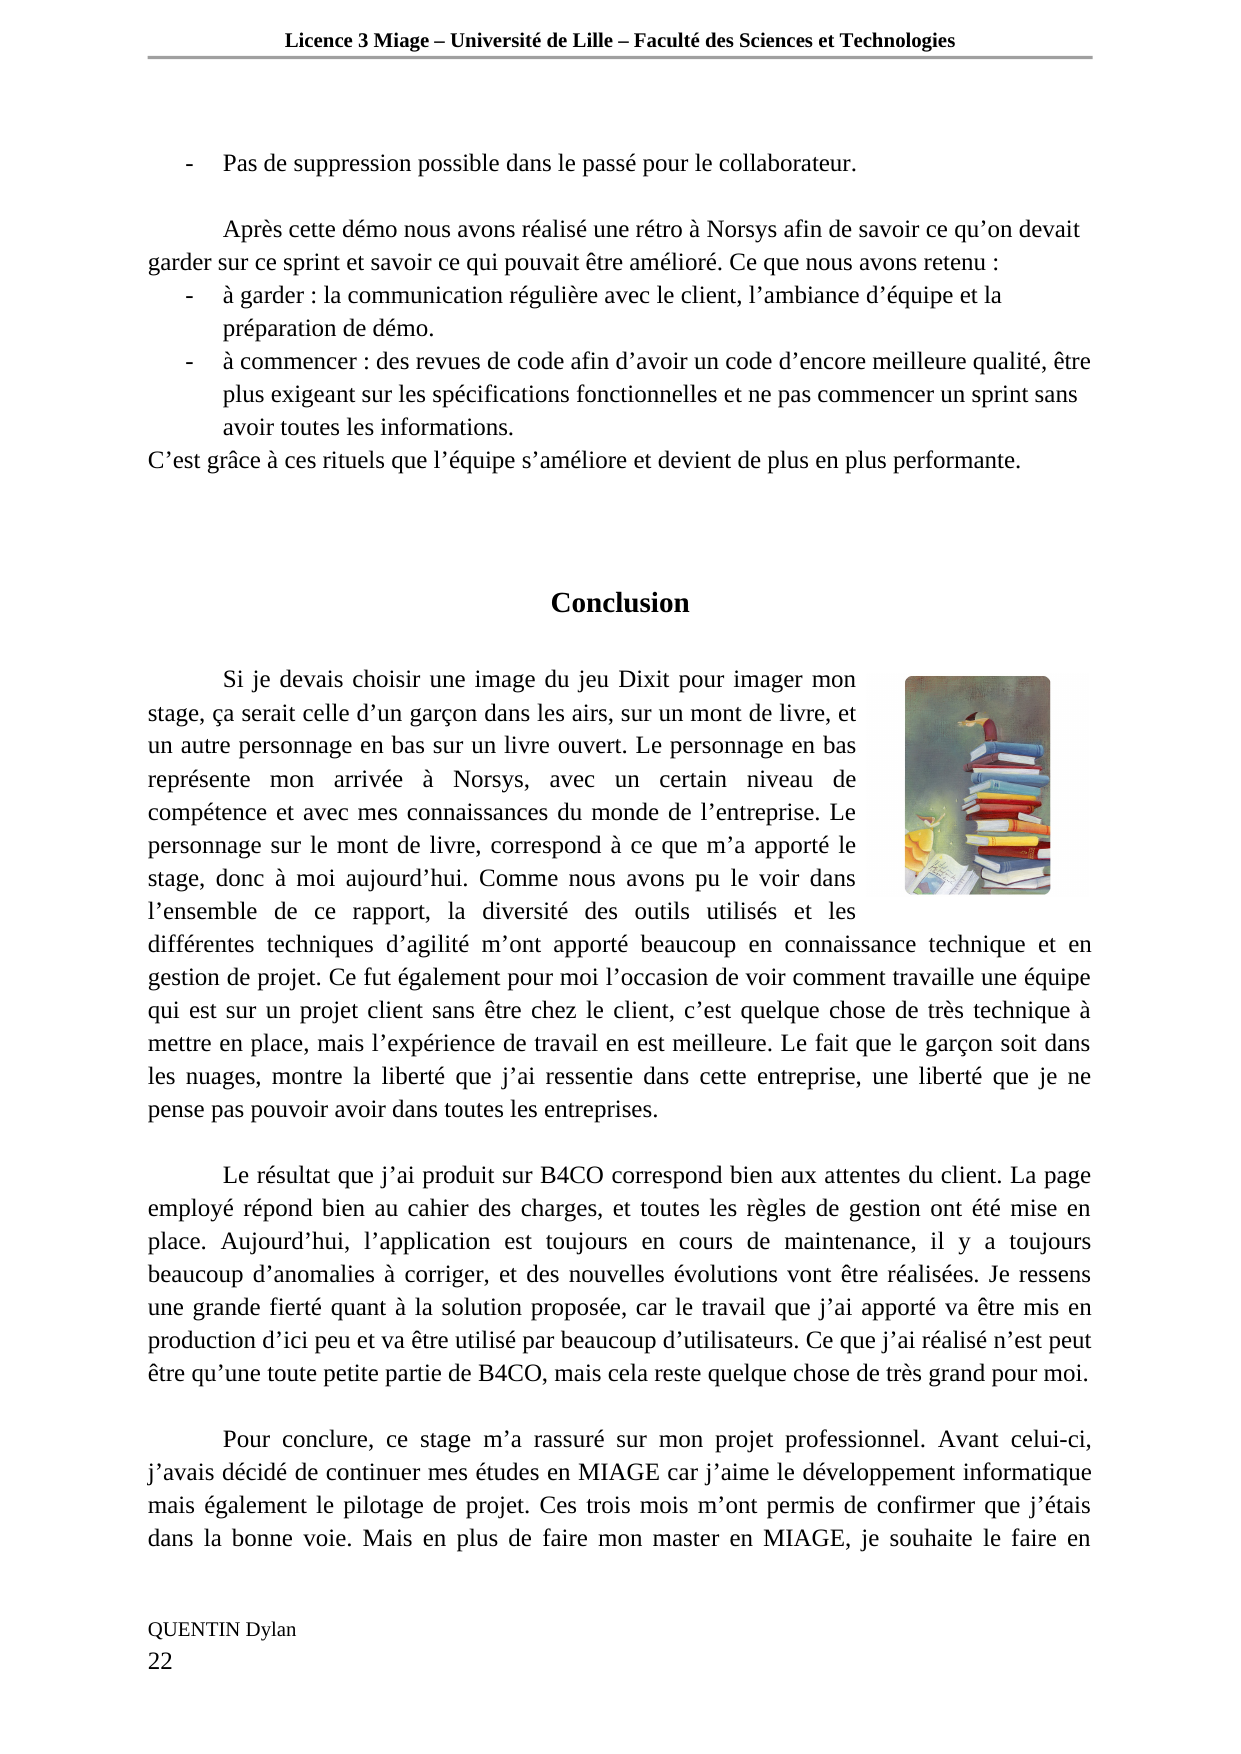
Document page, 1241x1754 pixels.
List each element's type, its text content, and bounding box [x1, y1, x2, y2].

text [148, 1424, 1093, 1552]
subtitle Conclusion [148, 586, 1093, 619]
list à garder : la communication régulière avec le client, l’ambiance d’équipe et la préparation de démo. [185, 280, 1093, 341]
picture [866, 673, 1089, 897]
text Après cette démo nous avons réalisé une rétro à Norsys afin de savoir ce qu’on devait garder sur ce sprint et savoir ce qui pouvait être amélioré. Ce que nous avons retenu : [148, 214, 1093, 275]
text Si je devais choisir une image du jeu Dixit pour imager mon stage, ça serait celle d’un garçon dans les airs, sur un mont de livre, et un autre personnage en bas sur un livre ouvert. Le personnage en bas représente mon arrivée à Norsys, avec un certain niveau de compétence et avec mes connaissances du monde de l’entreprise. Le personnage sur le mont de livre, correspond à ce que m’a apporté le stage, donc à moi aujourd’hui. Comme nous avons pu le voir dans l’ensemble de ce rapport, la diversité des outils utilisés et les différentes techniques d’agilité m’ont apporté beaucoup en connaissance technique et en gestion de projet. Ce fut également pour moi l’occasion de voir comment travaille une équipe qui est sur un projet client sans être chez le client, c’est quelque chose de très technique à mettre en place, mais l’expérience de travail en est meilleure. Le fait que le garçon soit dans les nuages, montre la liberté que j’ai ressentie dans cette entreprise, une liberté que je ne pense pas pouvoir avoir dans toutes les entreprises. [148, 664, 1093, 1123]
list à commencer : des revues de code afin d’avoir un code d’encore meilleure qualité, être plus exigeant sur les spécifications fonctionnelles et ne pas commencer un sprint sans avoir toutes les informations. [185, 346, 1093, 441]
text C’est grâce à ces rituels que l’équipe s’améliore et devient de plus en plus performante. [148, 445, 1093, 473]
list Pas de suppression possible dans le passé pour le collaborateur. [185, 148, 1093, 176]
text Le résultat que j’ai produit sur B4CO correspond bien aux attentes du client. La page employé répond bien au cahier des charges, et toutes les règles de gestion ont été mise en place. Aujourd’hui, l’application est toujours en cours de maintenance, il y a toujours beaucoup d’anomalies à corriger, et des nouvelles évolutions vont être réalisées. Je ressens une grande fierté quant à la solution proposée, car le travail que j’ai apporté va être mis en production d’ici peu et va être utilisé par beaucoup d’utilisateurs. Ce que j’ai réalisé n’est peut être qu’une toute petite partie de B4CO, mais cela reste quelque chose de très grand pour moi. [148, 1160, 1093, 1387]
